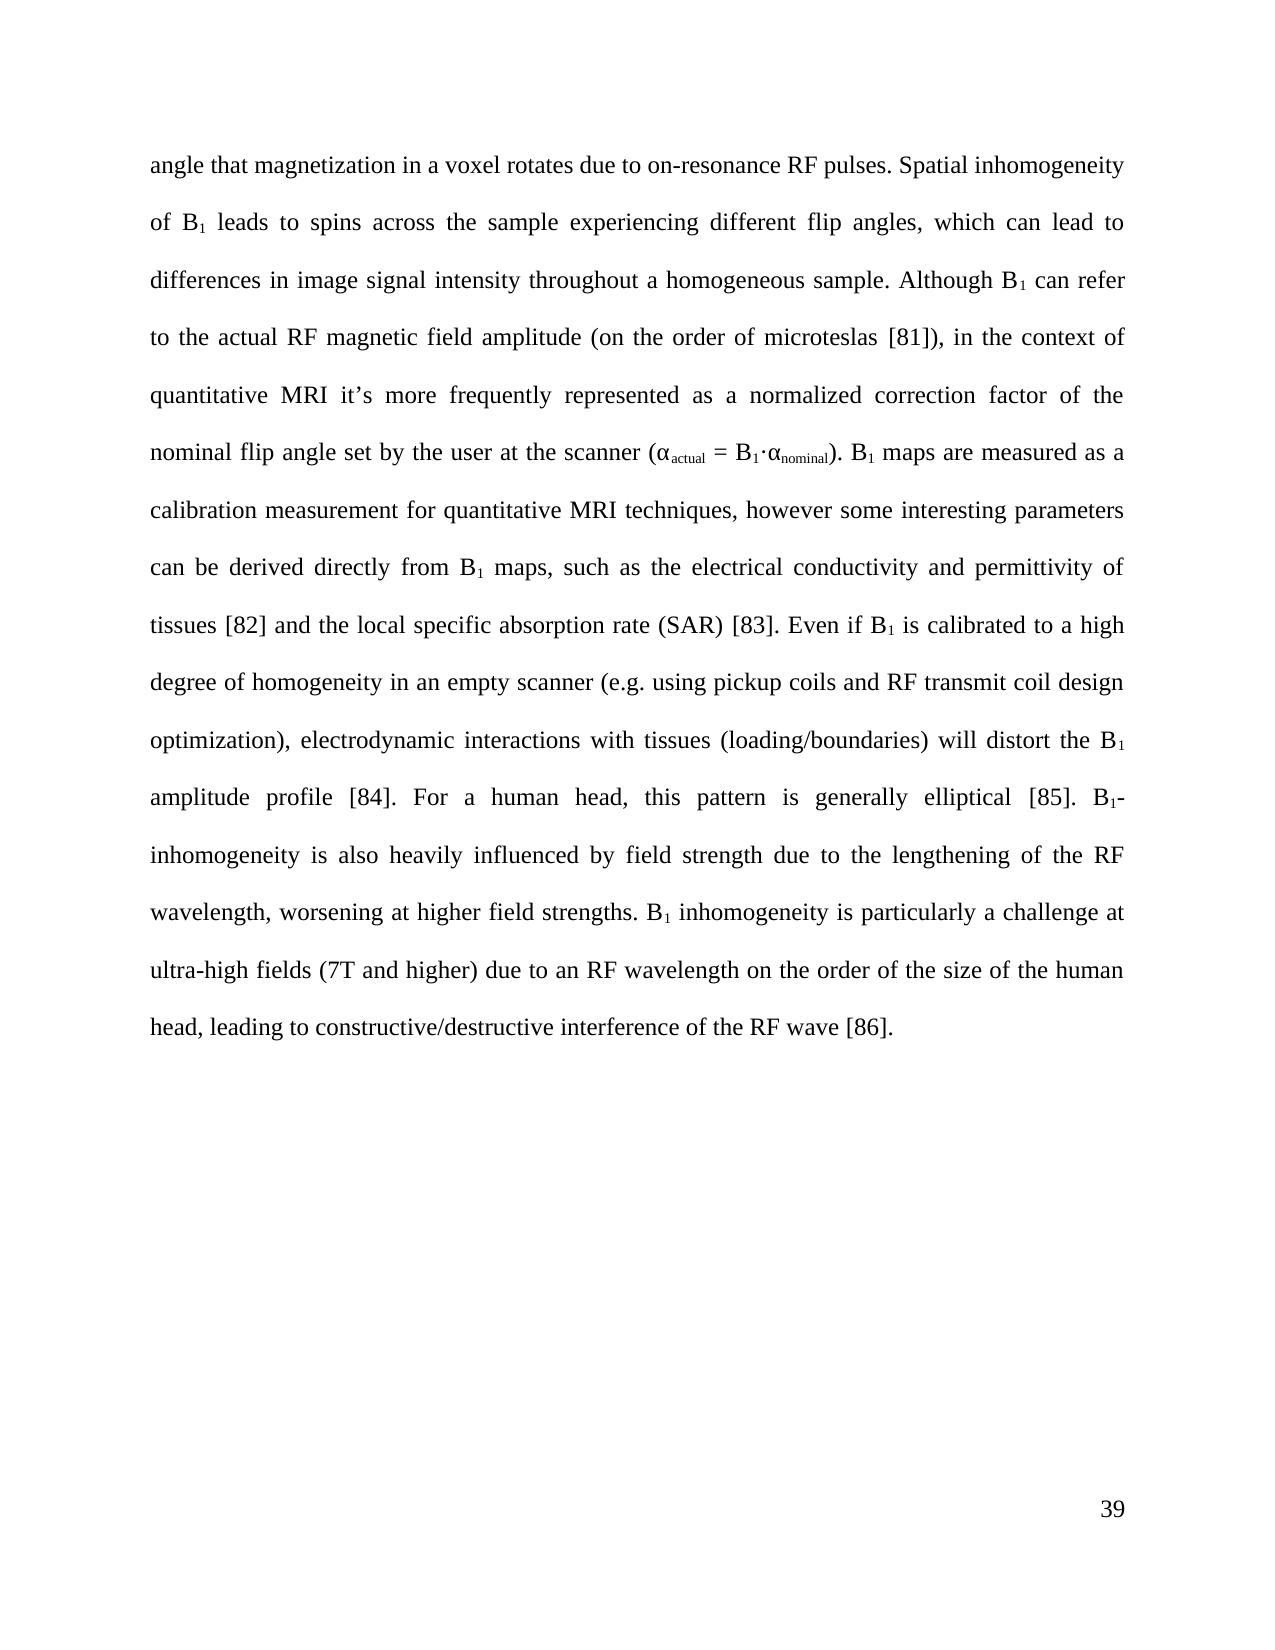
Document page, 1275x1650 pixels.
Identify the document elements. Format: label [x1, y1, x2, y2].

text [150, 150, 1125, 1041]
